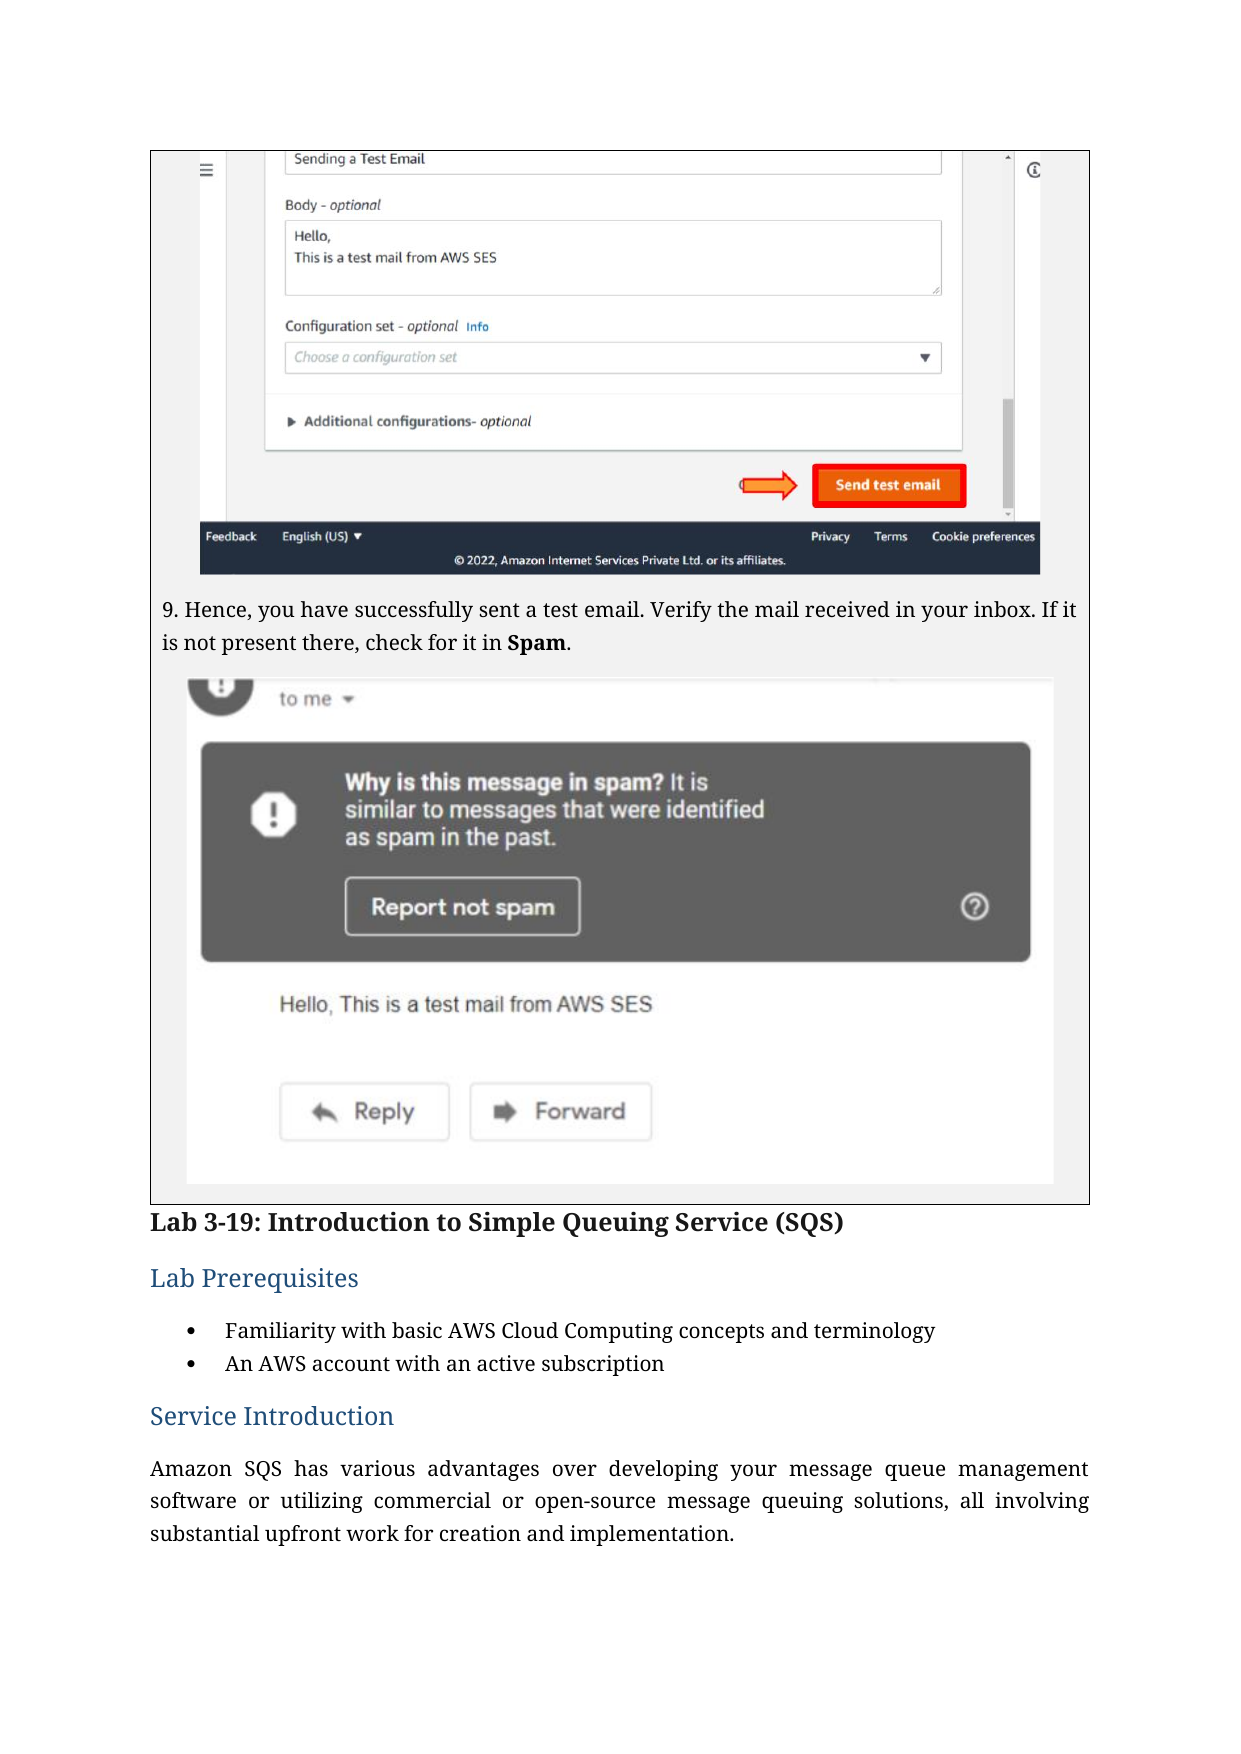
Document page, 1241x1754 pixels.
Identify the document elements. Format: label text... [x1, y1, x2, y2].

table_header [151, 151, 1089, 1204]
picture [186, 677, 1054, 1184]
list An AWS account with an active subscription [187, 1349, 1090, 1377]
text Amazon SQS has various advantages over developing your message queue management software or utilizing commercial or open-source message queuing solutions, all involving substantial upfront work for creation and implementation. [150, 1454, 1090, 1548]
picture [199, 151, 1041, 575]
list Familiarity with basic AWS Cloud Computing concepts and terminology [187, 1316, 1090, 1345]
subtitle Lab 3-19: Introduction to Simple Queuing Service (SQS) [150, 1205, 1087, 1239]
subtitle Service Introduction [150, 1398, 1090, 1432]
subtitle Lab Prerequisites [150, 1261, 1090, 1294]
